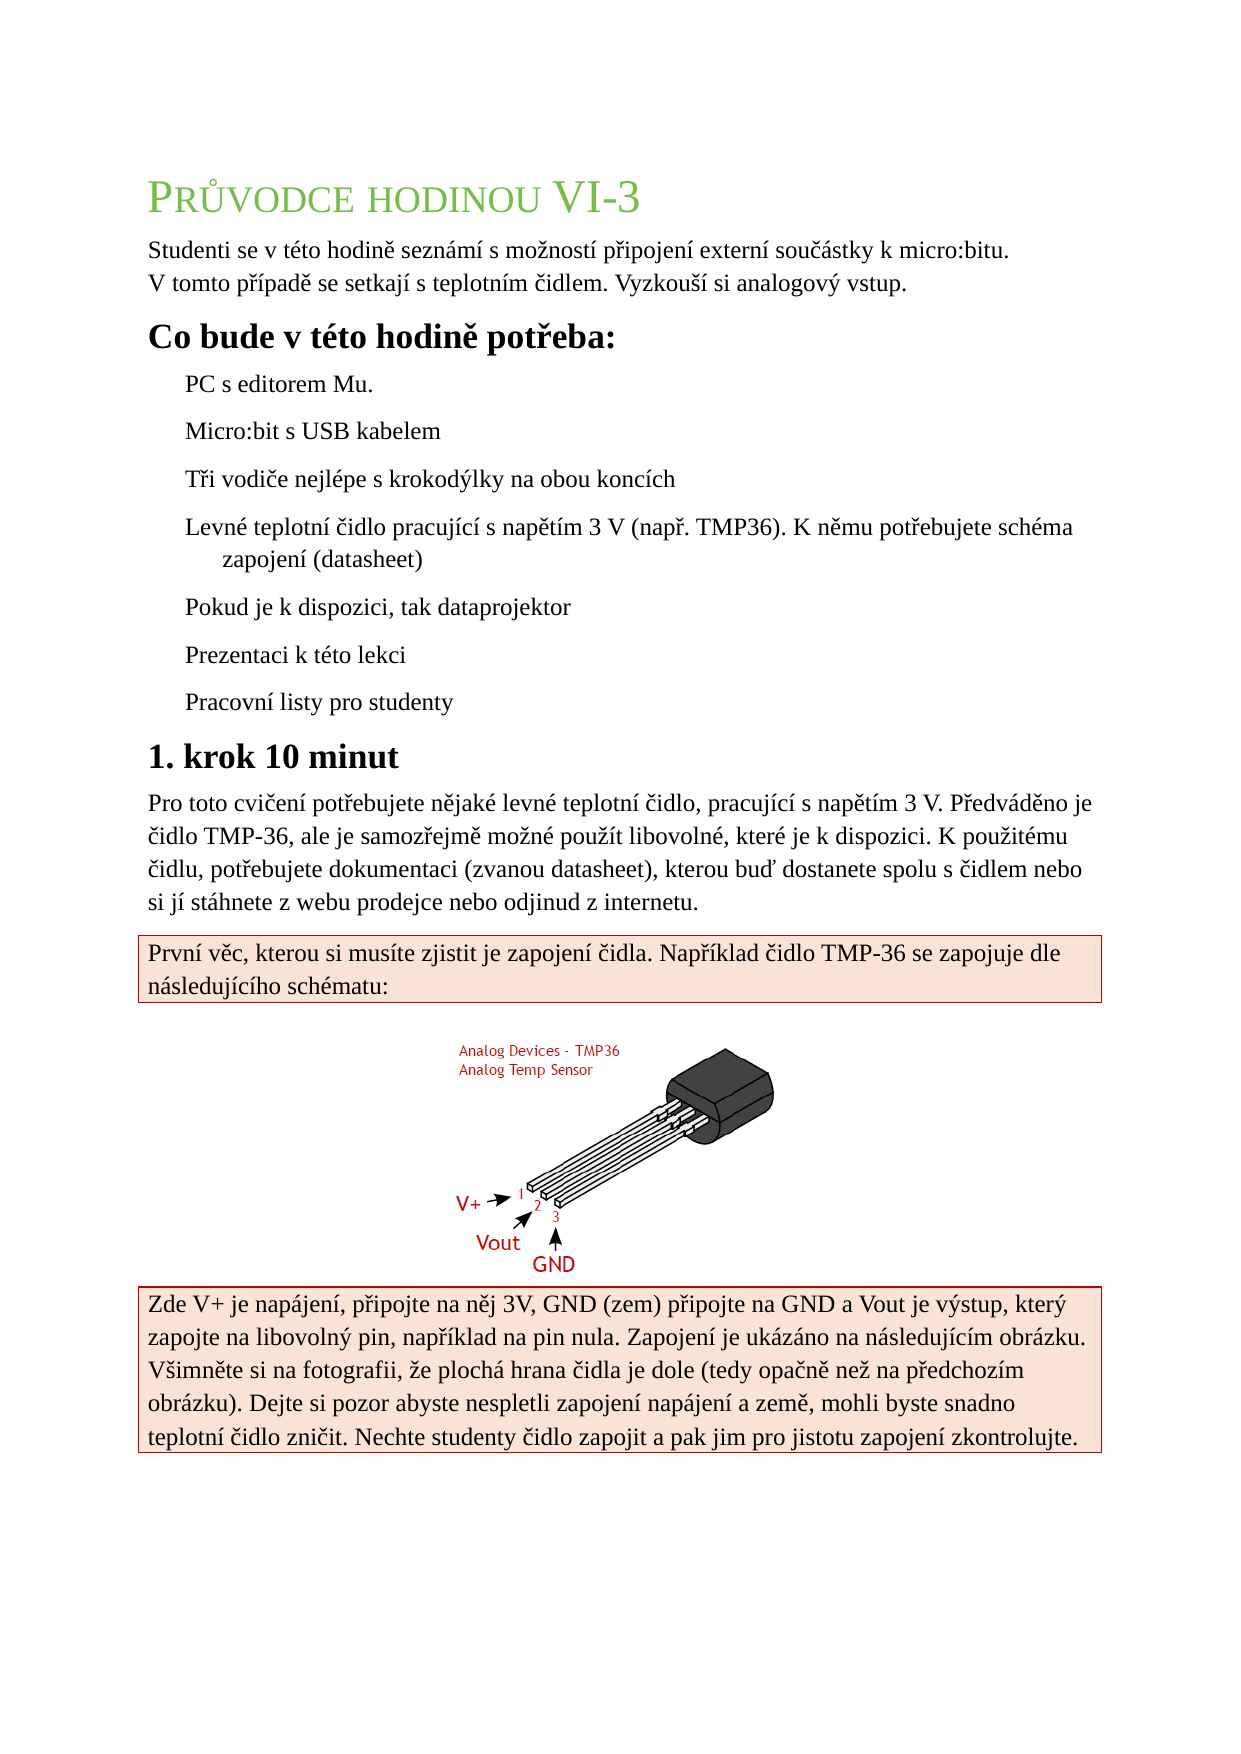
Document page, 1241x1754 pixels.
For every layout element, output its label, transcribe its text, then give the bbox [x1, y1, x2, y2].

text Studenti se v této hodině seznámí s možností připojení externí součástky k micro:bitu. V tomto případě se setkají s teplotním čidlem. Vyzkouší si analogový vstup. [148, 235, 1093, 297]
list Levné teplotní čidlo pracující s napětím 3 V (např. TMP36). K němu potřebujete schéma zapojení (datasheet) [185, 512, 1093, 573]
subtitle Průvodce hodinou VI-3 [148, 168, 1093, 222]
list Micro:bit s USB kabelem [185, 416, 1093, 445]
list Pracovní listy pro studenty [185, 687, 1093, 716]
list Tři vodiče nejlépe s krokodýlky na obou koncích [185, 464, 1093, 493]
text Pro toto cvičení potřebujete nějaké levné teplotní čidlo, pracující s napětím 3 V. Předváděno je čidlo TMP-36, ale je samozřejmě možné použít libovolné, které je k dispozici. K použitému čidlu, potřebujete dokumentaci (zvanou datasheet), kterou buď dostanete spolu s čidlem nebo si jí stáhnete z webu prodejce nebo odjinud z internetu. [148, 788, 1093, 916]
subtitle 1. krok 10 minut [148, 735, 1093, 776]
list Prezentaci k této lekci [185, 640, 1093, 668]
list Pokud je k dispozici, tak dataprojektor [185, 592, 1093, 621]
text Zde V+ je napájení, připojte na něj 3V, GND (zem) připojte na GND a Vout je výstup, který zapojte na libovolný pin, například na pin nula. Zapojení je ukázáno na následujícím obrázku. Všimněte si na fotografii, že plochá hrana čidla je dole (tedy opačně než na předchozím obrázku). Dejte si pozor abyste nespletli zapojení napájení a země, mohli byste snadno teplotní čidlo zničit. Nechte studenty čidlo zapojit a pak jim pro jistotu zapojení zkontrolujte. [139, 1288, 1101, 1452]
list PC s editorem Mu. [185, 369, 1093, 397]
text První věc, kterou si musíte zjistit je zapojení čidla. Například čidlo TMP-36 se zapojuje dle následujícího schématu: [139, 936, 1101, 1002]
picture [451, 1021, 790, 1286]
subtitle Co bude v této hodině potřeba: [148, 315, 1093, 356]
